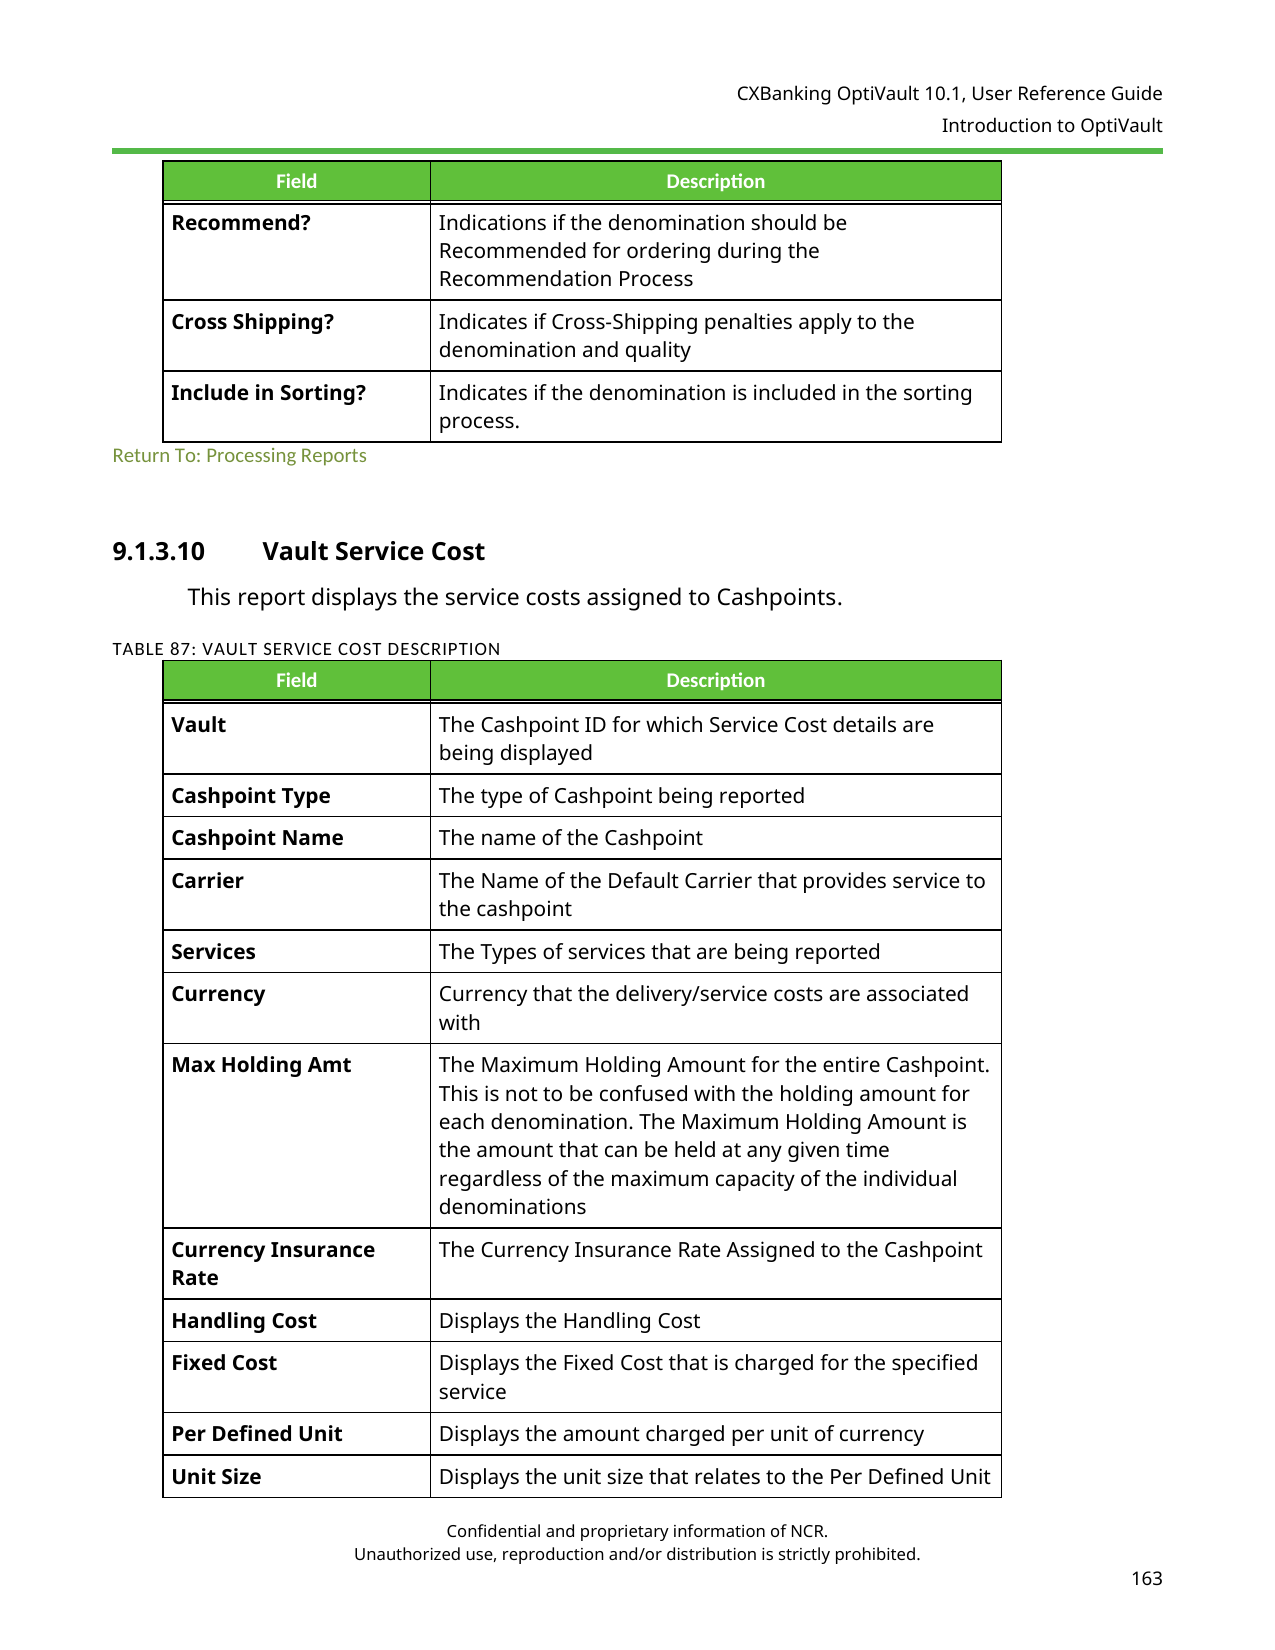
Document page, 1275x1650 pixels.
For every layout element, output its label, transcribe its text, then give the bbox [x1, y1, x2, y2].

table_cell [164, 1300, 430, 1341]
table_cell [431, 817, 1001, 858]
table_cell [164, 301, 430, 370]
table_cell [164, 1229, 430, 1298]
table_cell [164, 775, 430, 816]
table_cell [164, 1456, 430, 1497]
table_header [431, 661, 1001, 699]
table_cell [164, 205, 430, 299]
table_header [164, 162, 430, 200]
text Return To: Processing Reports [112, 443, 1163, 468]
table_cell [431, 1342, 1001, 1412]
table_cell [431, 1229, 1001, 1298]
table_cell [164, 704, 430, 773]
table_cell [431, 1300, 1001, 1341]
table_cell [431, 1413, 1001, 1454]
subtitle Vault Service Cost [112, 534, 1163, 568]
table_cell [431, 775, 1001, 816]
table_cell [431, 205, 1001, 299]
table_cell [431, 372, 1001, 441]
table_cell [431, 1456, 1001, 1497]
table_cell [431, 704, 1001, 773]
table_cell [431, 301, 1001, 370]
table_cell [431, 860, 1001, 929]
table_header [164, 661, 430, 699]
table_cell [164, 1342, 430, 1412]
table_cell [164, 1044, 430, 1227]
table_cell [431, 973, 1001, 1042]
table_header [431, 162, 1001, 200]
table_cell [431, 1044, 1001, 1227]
text This report displays the service costs assigned to Cashpoints. [187, 580, 1163, 612]
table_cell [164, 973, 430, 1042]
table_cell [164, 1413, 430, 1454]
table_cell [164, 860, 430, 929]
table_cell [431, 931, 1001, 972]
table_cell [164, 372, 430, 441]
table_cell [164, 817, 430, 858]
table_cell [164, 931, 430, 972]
